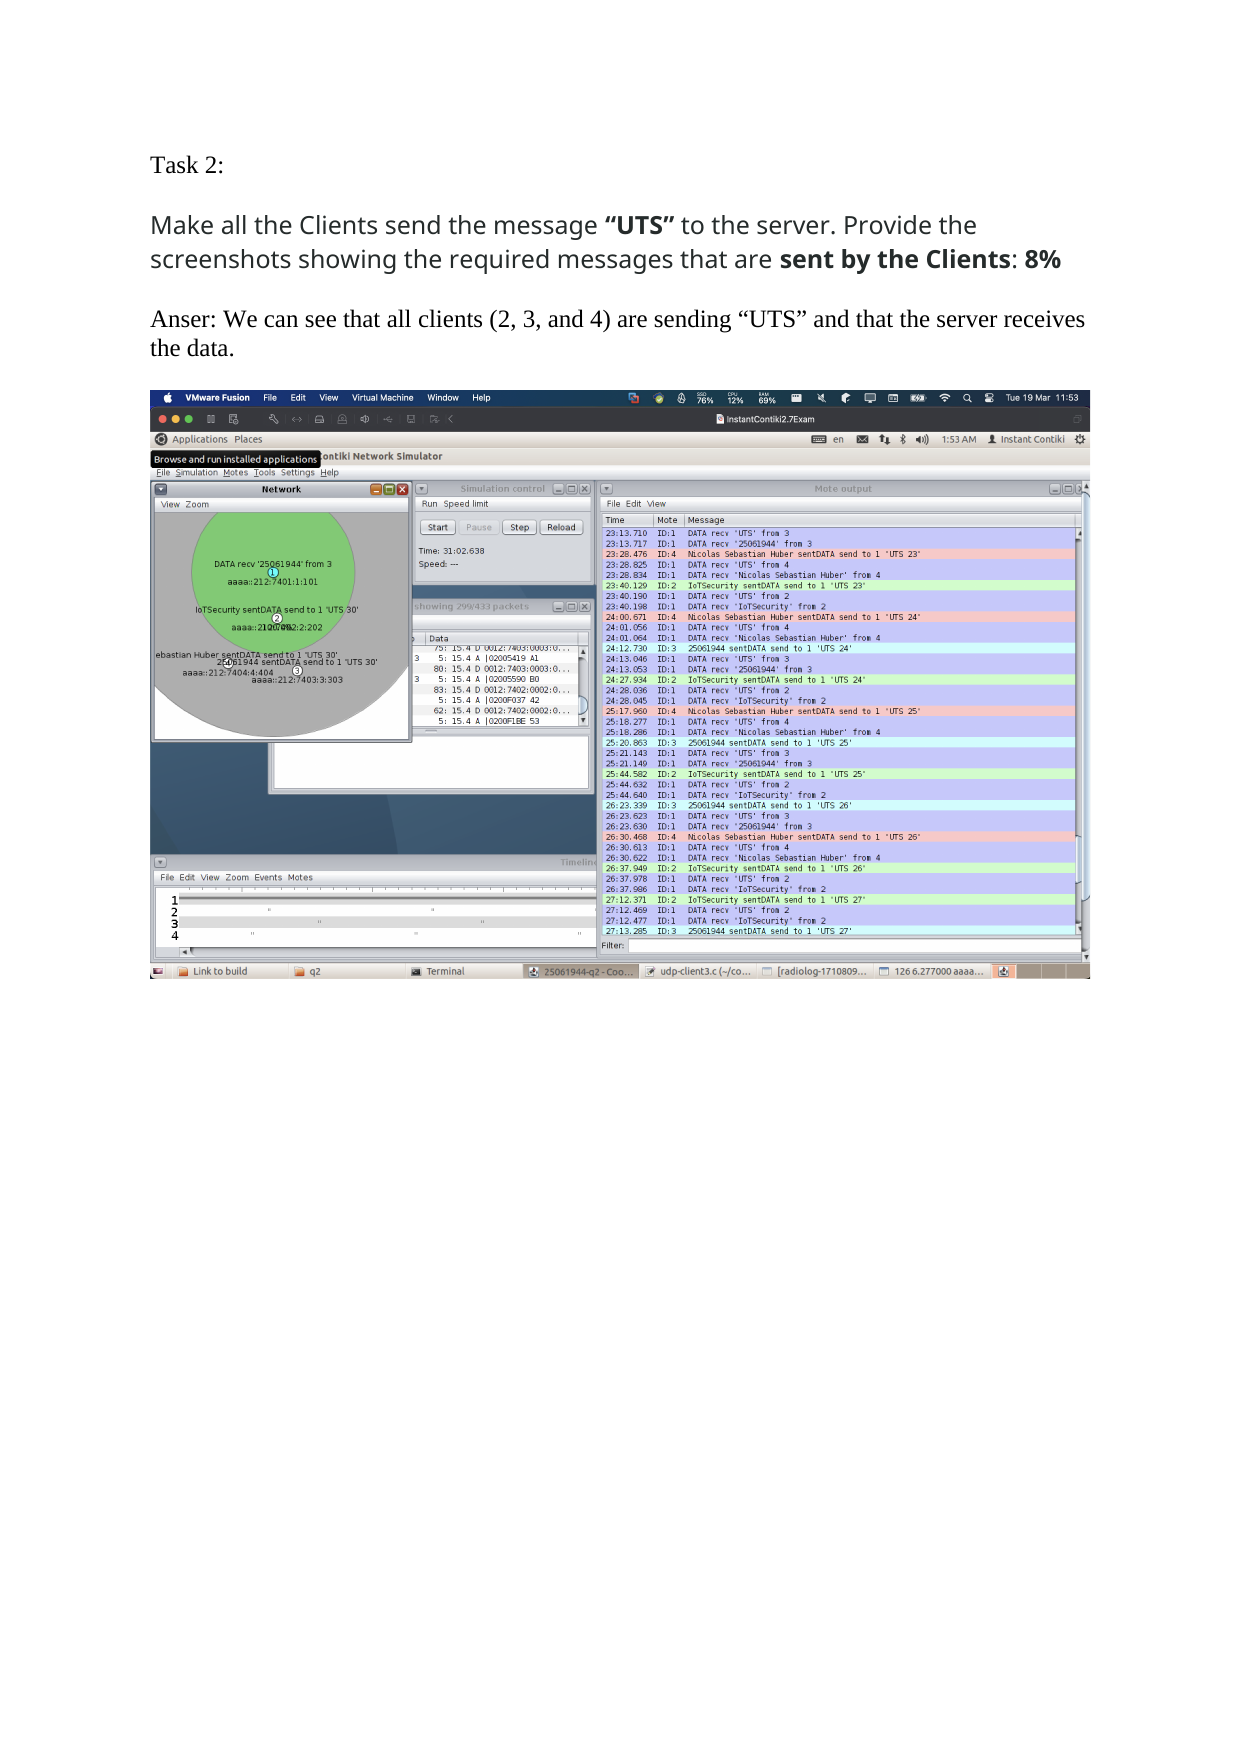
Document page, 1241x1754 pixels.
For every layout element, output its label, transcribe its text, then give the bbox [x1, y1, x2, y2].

text Anser: We can see that all clients (2, 3, and 4) are sending “UTS” and that the server receives the data. [150, 304, 1090, 362]
picture [150, 390, 1091, 979]
text Task 2: [150, 150, 1090, 179]
text Make all the Clients send the message “UTS” to the server. Provide the screenshots showing the required messages that are sent by the Clients: 8% [150, 207, 1090, 276]
